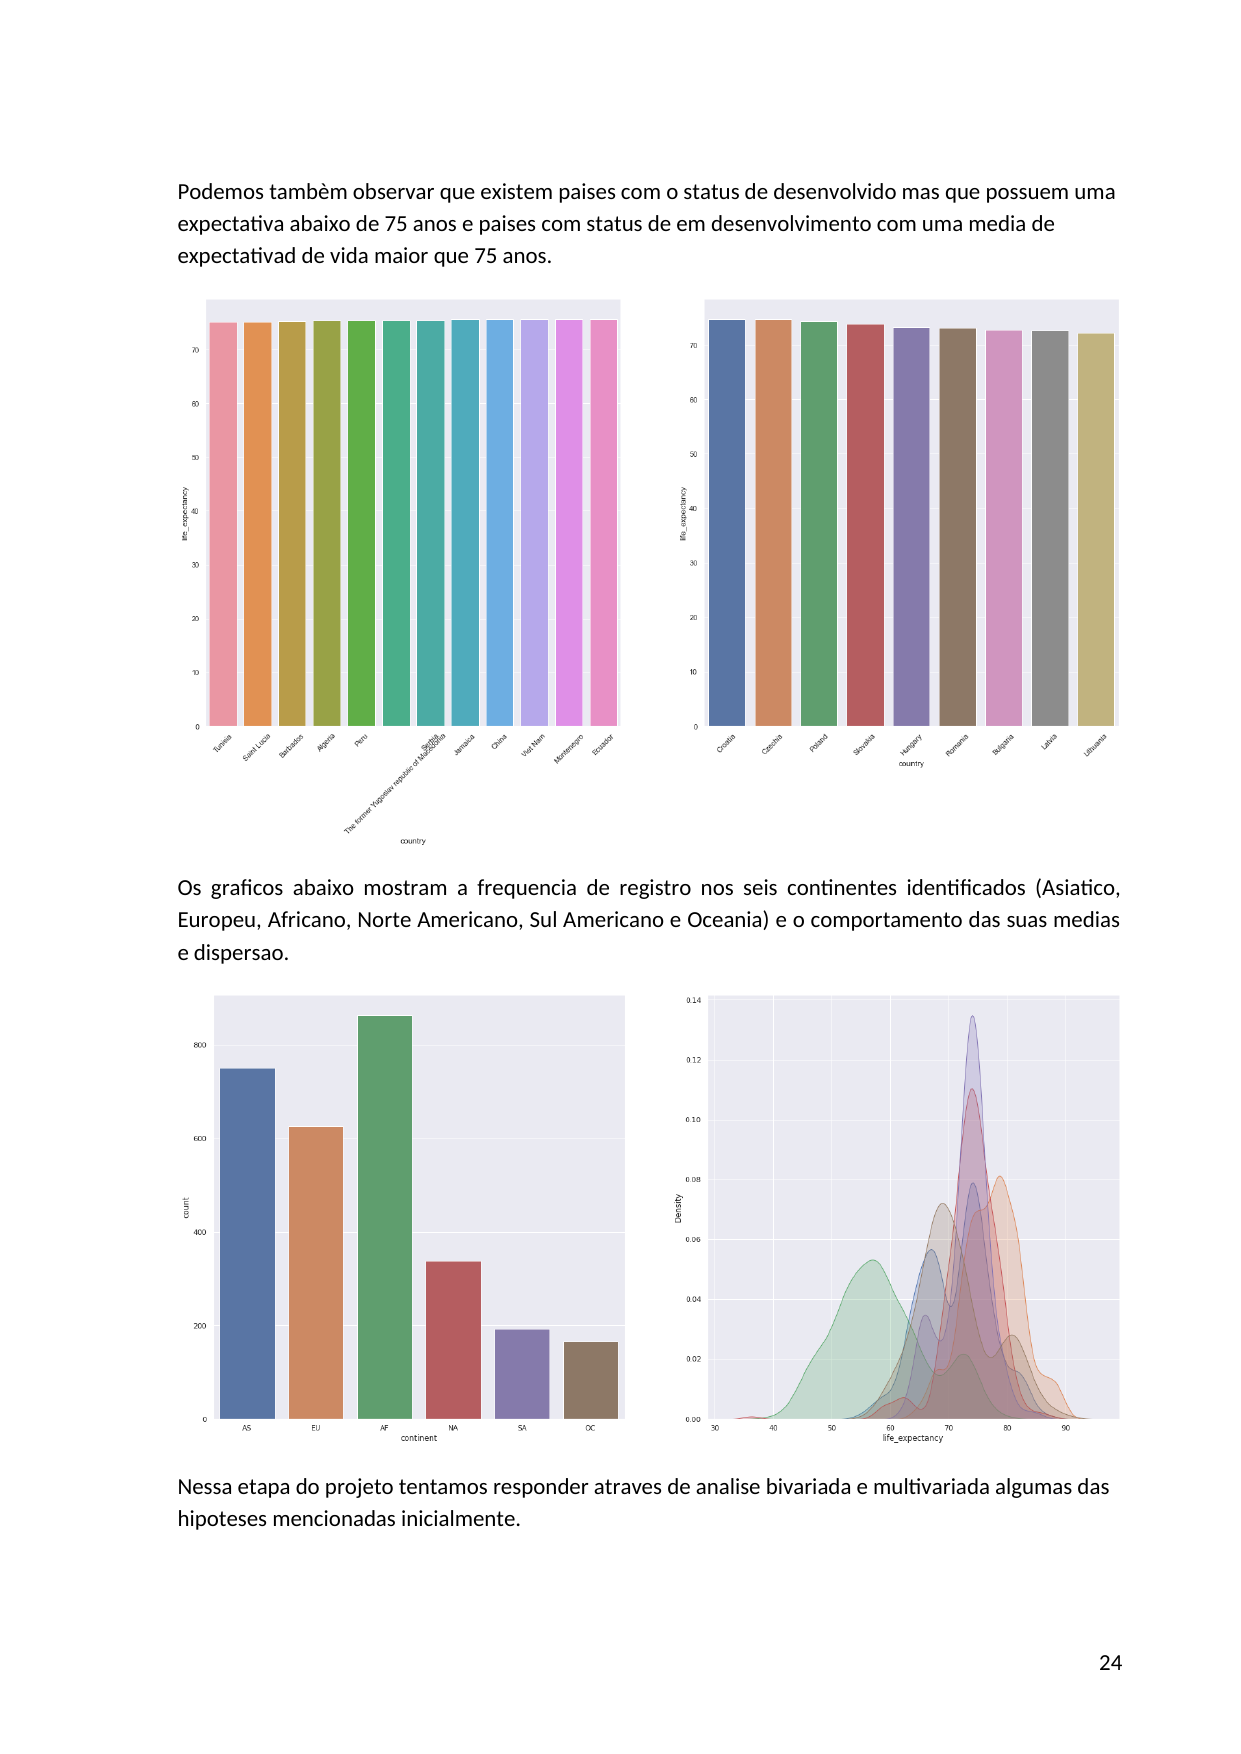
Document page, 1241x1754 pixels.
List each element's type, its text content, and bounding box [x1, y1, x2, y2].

picture [177, 294, 1123, 849]
text Podemos tambèm observar que existem paises com o status de desenvolvido mas que possuem uma expectativa abaixo de 75 anos e paises com status de em desenvolvimento com uma media de expectativad de vida maior que 75 anos. [177, 177, 1122, 269]
picture [177, 990, 1123, 1447]
text Nessa etapa do projeto tentamos responder atraves de analise bivariada e multivariada algumas das hipoteses mencionadas inicialmente. [177, 1472, 1122, 1532]
text Os graficos abaixo mostram a frequencia de registro nos seis continentes identificados (Asiatico, Europeu, Africano, Norte Americano, Sul Americano e Oceania) e o comportamento das suas medias e dispersao. [177, 873, 1122, 966]
